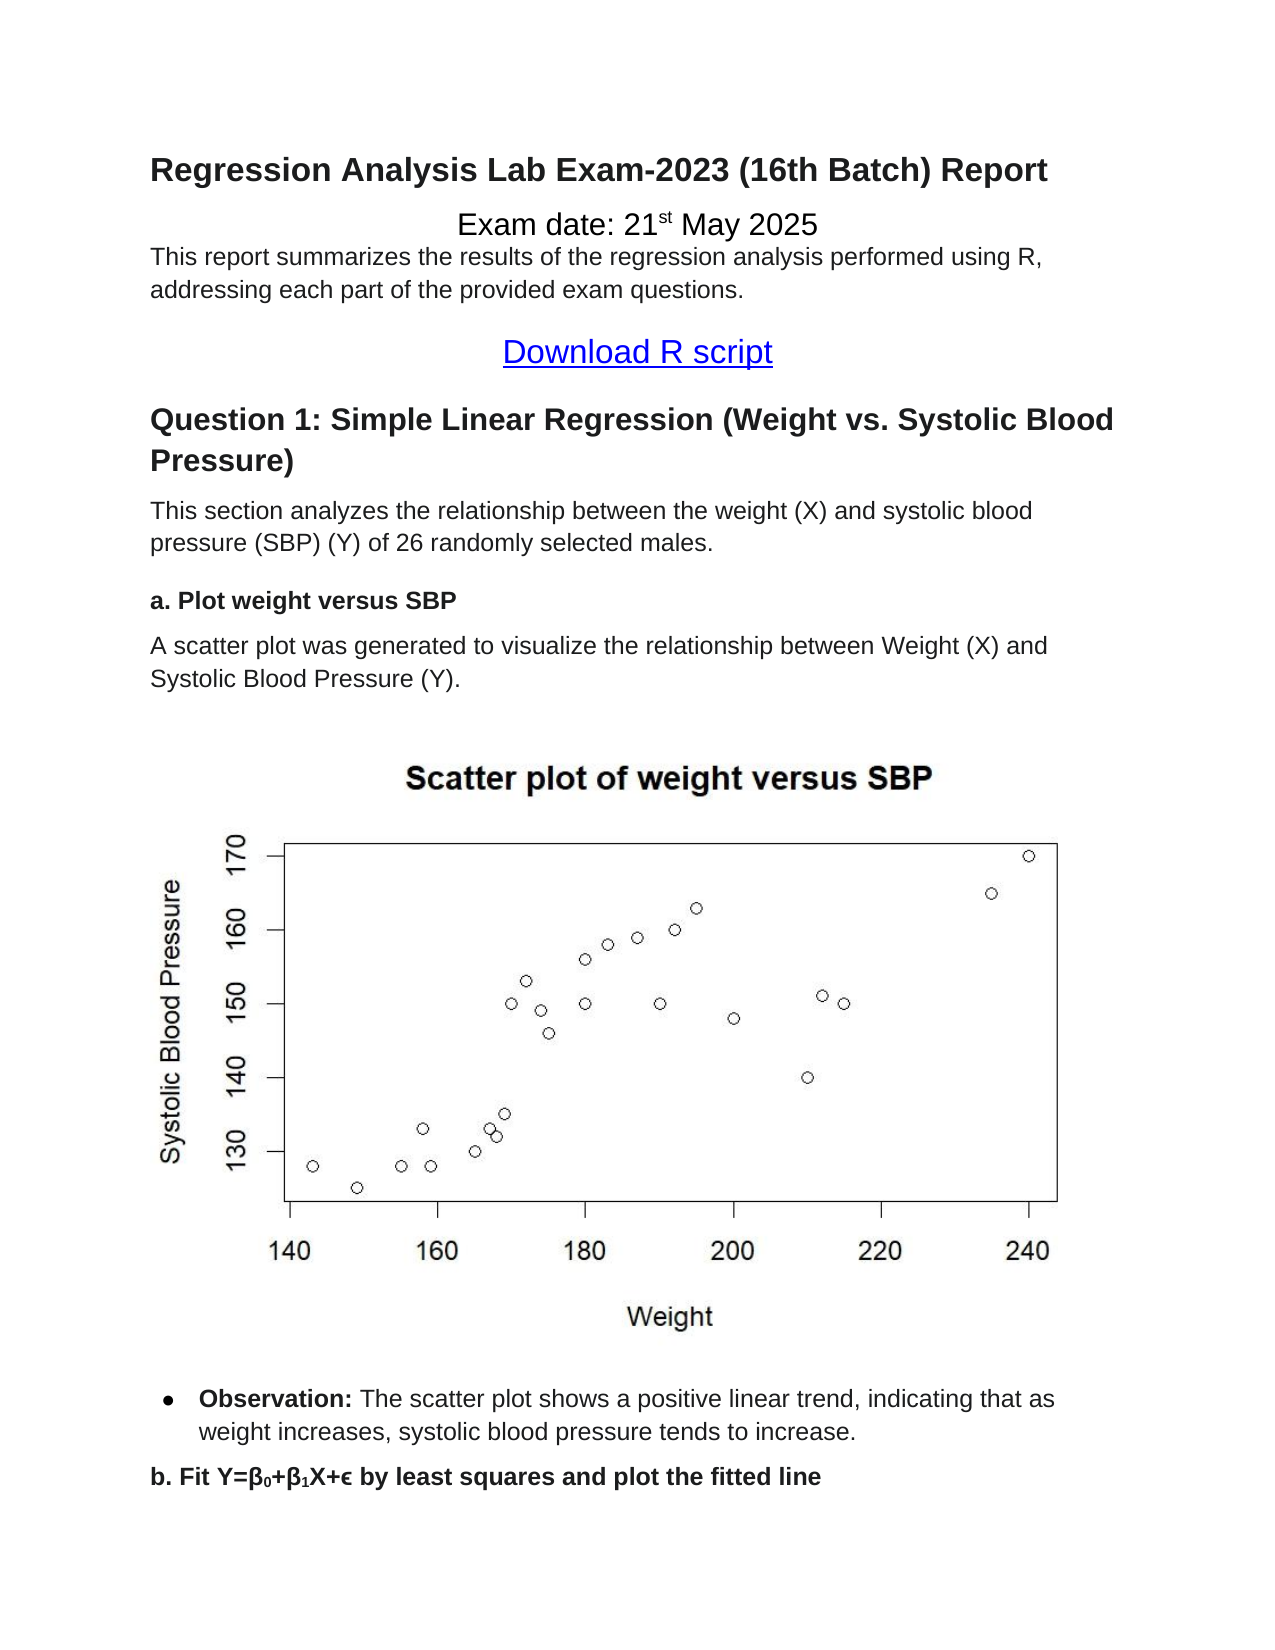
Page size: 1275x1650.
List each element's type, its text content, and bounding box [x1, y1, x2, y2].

picture [150, 709, 1125, 1368]
text A scatter plot was generated to visualize the relationship between Weight (X) and Systolic Blood Pressure (Y). [150, 631, 1125, 693]
text This report summarizes the results of the regression analysis performed using R, addressing each part of the provided exam questions. [150, 242, 1125, 304]
text This section analyzes the relationship between the weight (X) and systolic blood pressure (SBP) (Y) of 26 randomly selected males. [150, 496, 1125, 557]
subtitle a. Plot weight versus SBP [150, 586, 1125, 615]
subtitle Question 1: Simple Linear Regression (Weight vs. Systolic Blood Pressure) [150, 401, 1125, 478]
text Download R script [150, 333, 1125, 371]
subtitle Regression Analysis Lab Exam-2023 (16th Batch) Report [150, 150, 1125, 188]
subtitle b. Fit Y=β0​+β1​X+ϵ by least squares and plot the fitted line [150, 1462, 1125, 1490]
text Exam date: 21st May 2025 [150, 206, 1125, 242]
list Observation: The scatter plot shows a positive linear trend, indicating that as weight increases, systolic blood pressure tends to increase. [161, 1384, 1125, 1445]
